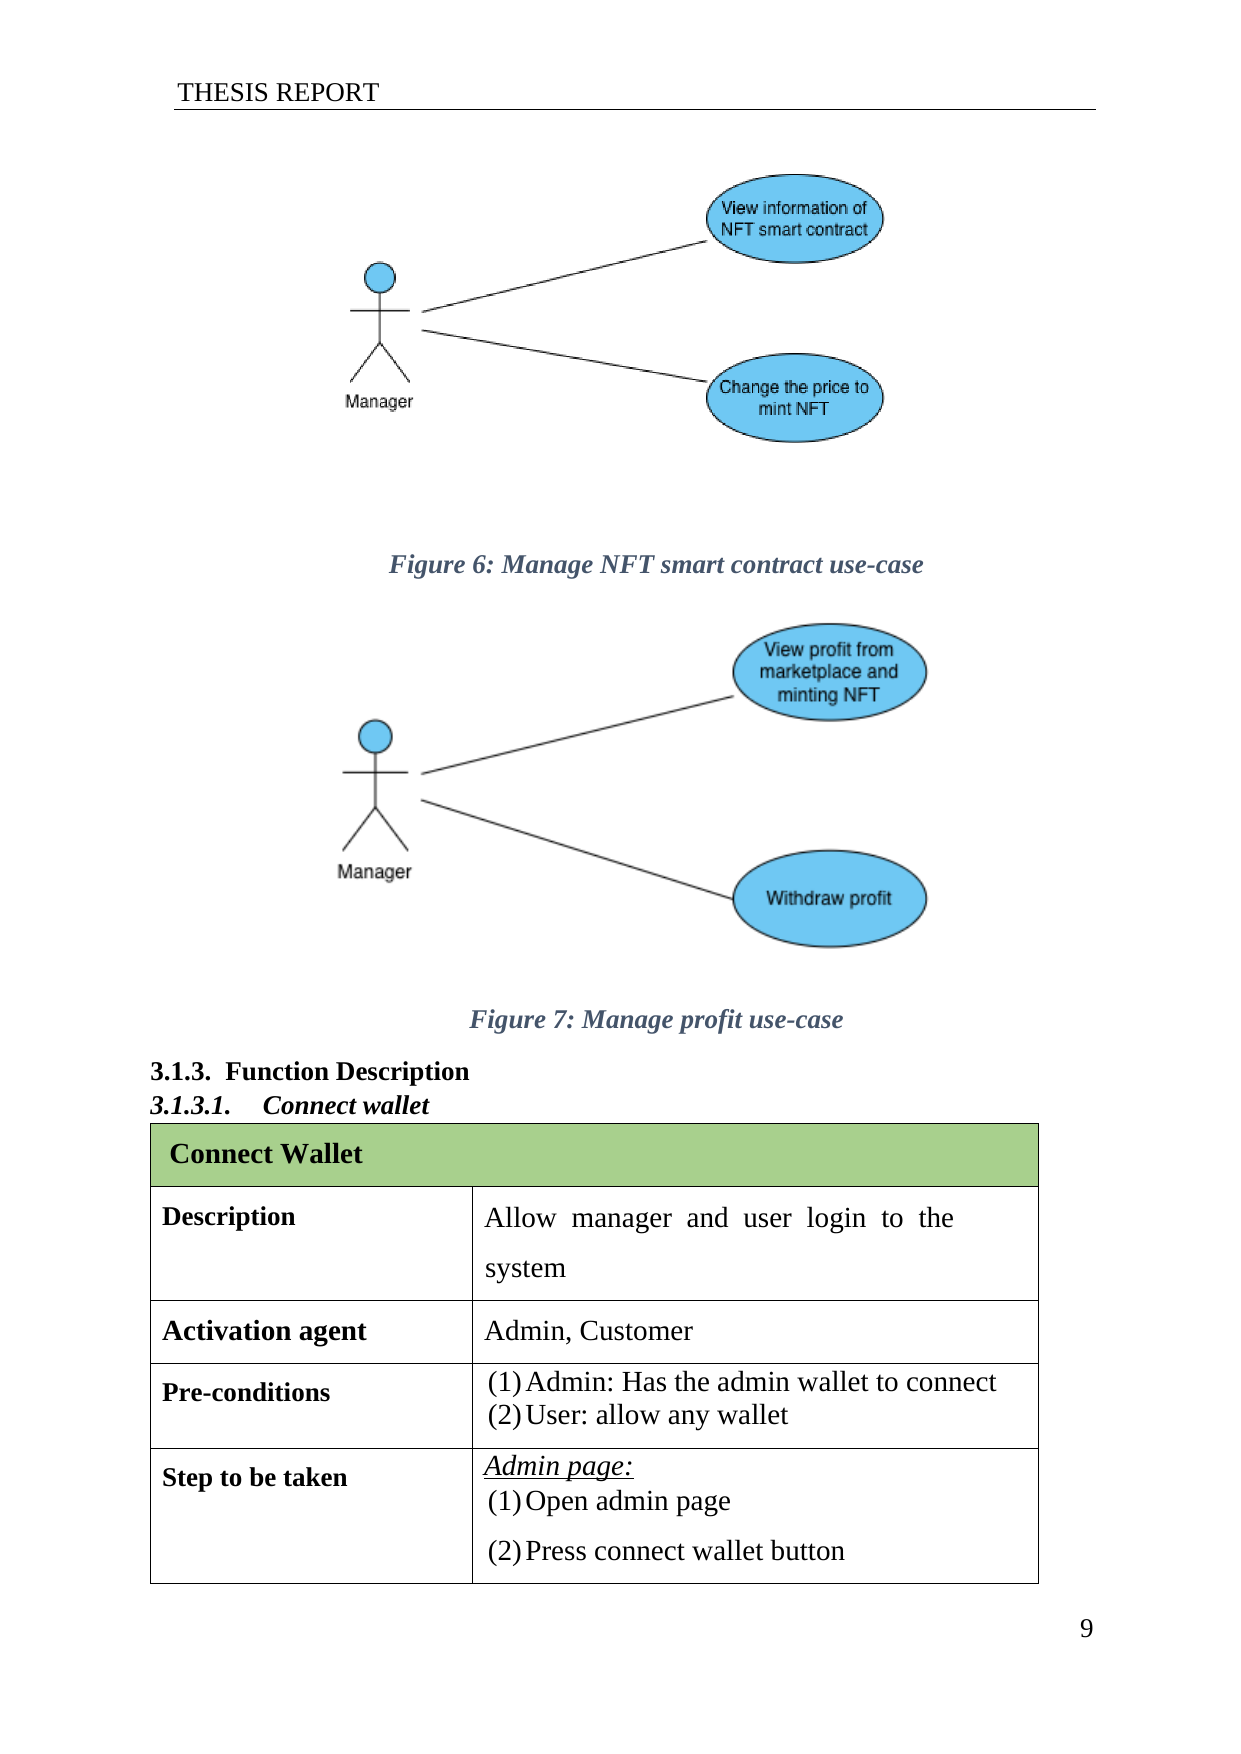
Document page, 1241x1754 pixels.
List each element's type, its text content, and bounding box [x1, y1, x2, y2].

table_cell Description [151, 1187, 472, 1299]
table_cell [473, 1449, 1038, 1583]
picture [298, 147, 939, 544]
table_cell Admin: Has the admin wallet to connect User: allow any wallet [473, 1364, 1038, 1447]
table_cell Allow manager and user login to the system [473, 1187, 1038, 1299]
table_header Connect Wallet [151, 1124, 1038, 1186]
subtitle Connect wallet [150, 1089, 1087, 1120]
subtitle Function Description [150, 1055, 1087, 1086]
table_cell Step to be taken [151, 1449, 472, 1583]
picture [266, 600, 970, 999]
table_cell Activation agent [151, 1301, 472, 1363]
table_cell Pre-conditions [151, 1364, 472, 1447]
table_cell Admin, Customer [473, 1301, 1038, 1363]
text Figure 7: Manage profit use-case [150, 1003, 1165, 1034]
text Figure 6: Manage NFT smart contract use-case [150, 548, 1165, 579]
